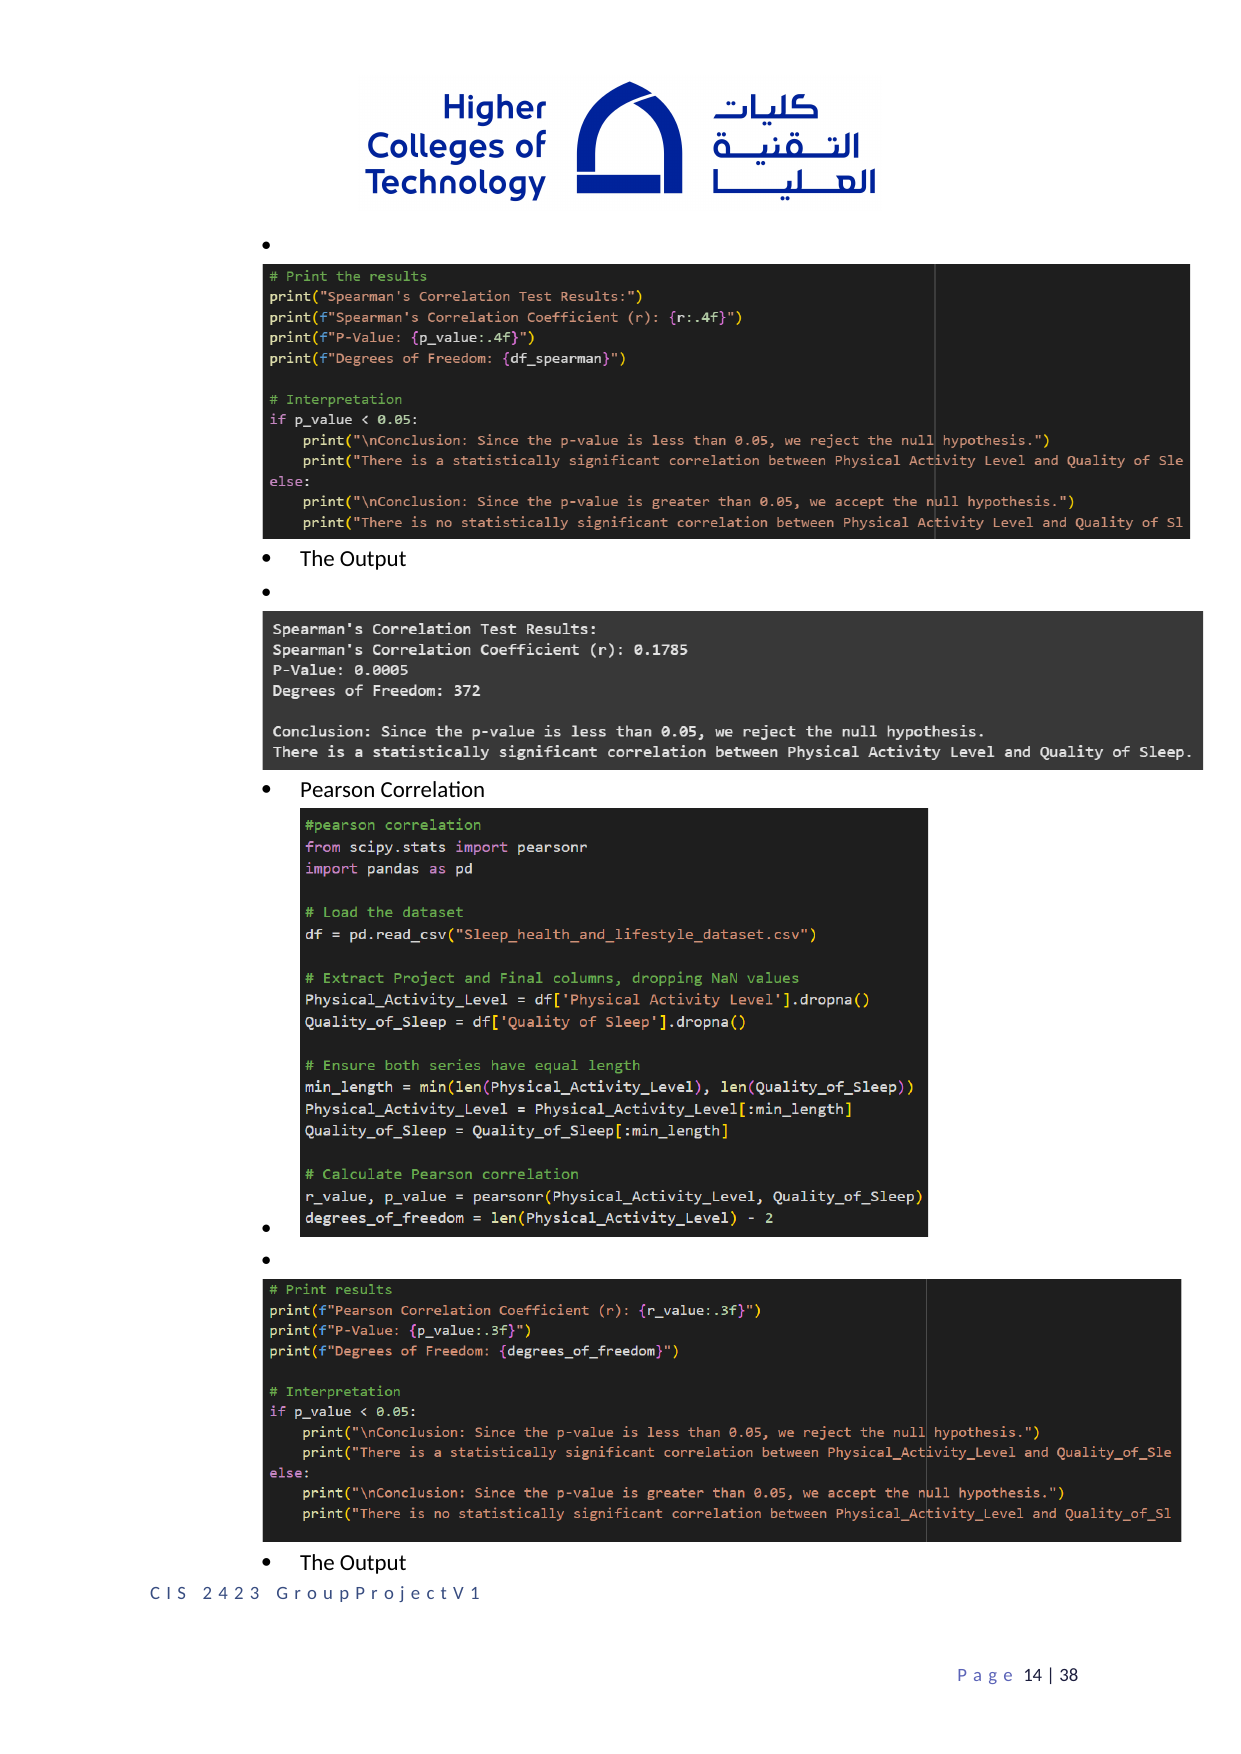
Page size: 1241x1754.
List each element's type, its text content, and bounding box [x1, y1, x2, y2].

picture [262, 1279, 1182, 1542]
list Pearson Correlation [262, 775, 1090, 803]
list The Output [262, 1548, 1090, 1576]
picture [262, 611, 1204, 770]
picture [262, 264, 1191, 539]
picture [300, 808, 929, 1237]
list The Output [262, 544, 1090, 573]
picture [357, 75, 883, 211]
